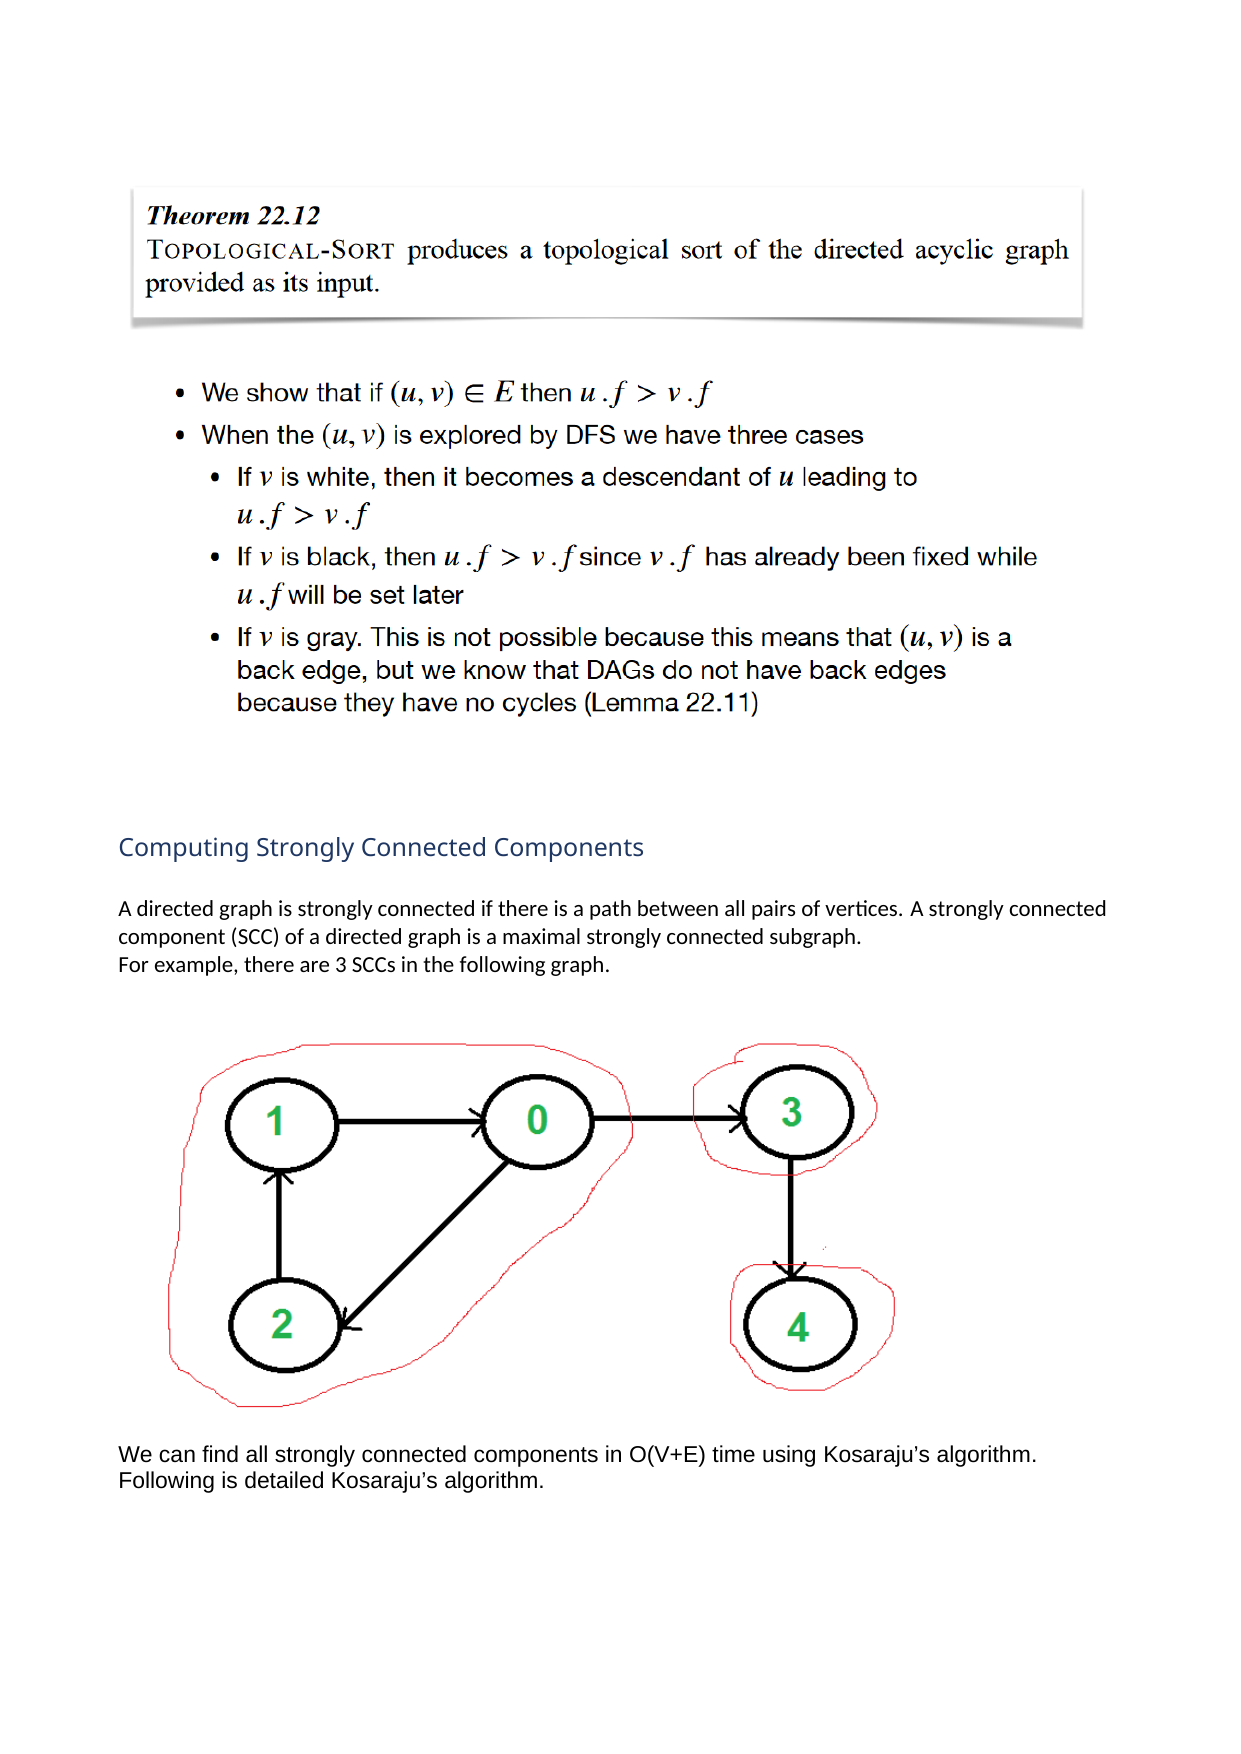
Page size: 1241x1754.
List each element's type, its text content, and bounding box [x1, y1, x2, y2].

subtitle Computing Strongly Connected Components [118, 830, 1122, 864]
text We can find all strongly connected components in O(V+E) time using Kosaraju’s algorithm. Following is detailed Kosaraju’s algorithm. [118, 1441, 1122, 1521]
text For example, there are 3 SCCs in the following graph. [118, 951, 1122, 978]
text A directed graph is strongly connected if there is a path between all pairs of vertices. A strongly connected component (SCC) of a directed graph is a maximal strongly connected subgraph. [118, 866, 1122, 951]
picture [118, 177, 1094, 764]
picture [118, 978, 944, 1441]
